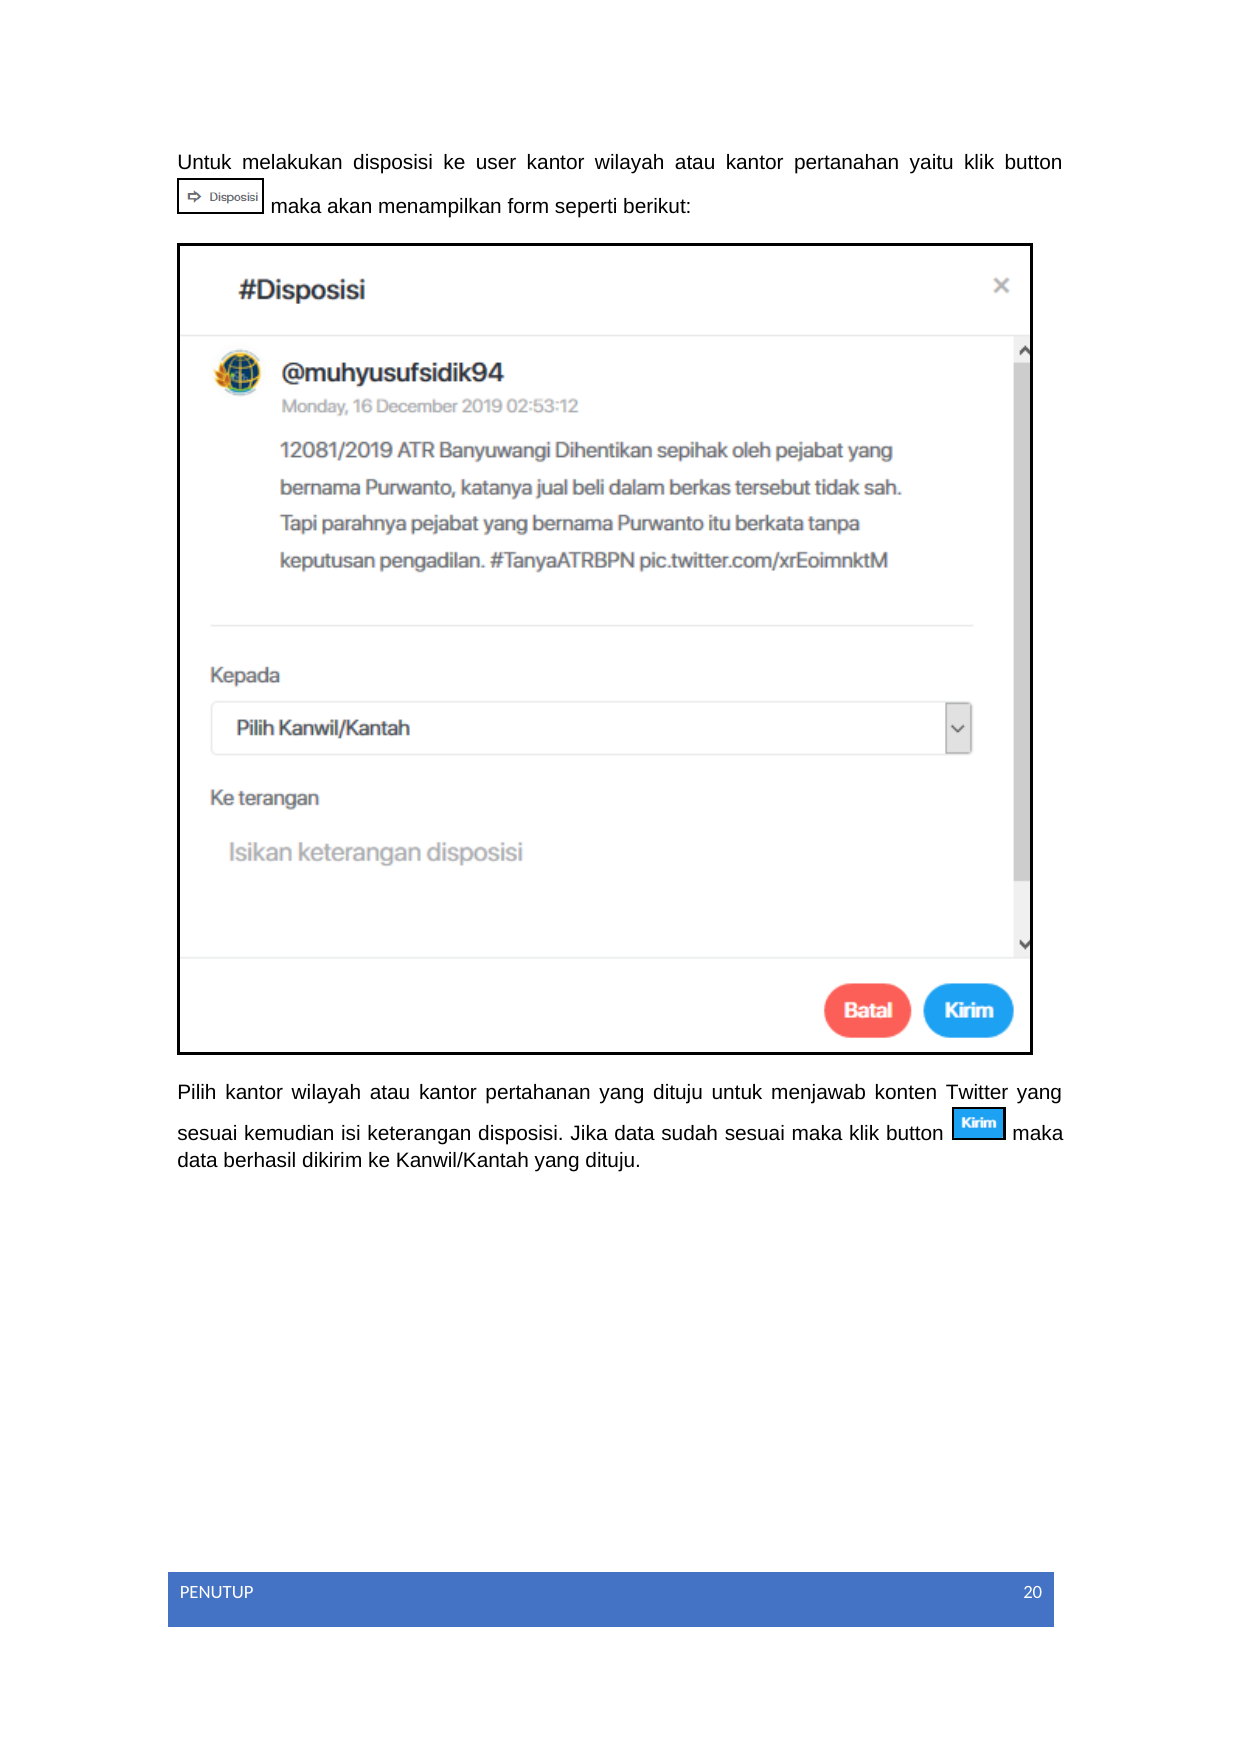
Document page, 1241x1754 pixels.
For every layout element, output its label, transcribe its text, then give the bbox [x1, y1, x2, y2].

text Untuk melakukan disposisi ke user kantor wilayah atau kantor pertanahan yaitu klik button maka akan menampilkan form seperti berikut: [177, 150, 1063, 218]
picture [180, 246, 1030, 1052]
text Pilih kantor wilayah atau kantor pertahanan yang dituju untuk menjawab konten Twitter yang sesuai kemudian isi keterangan disposisi. Jika data sudah sesuai maka klik button maka data berhasil dikirim ke Kanwil/Kantah yang dituju. [177, 1080, 1063, 1172]
picture [179, 180, 262, 212]
picture [954, 1109, 1003, 1138]
